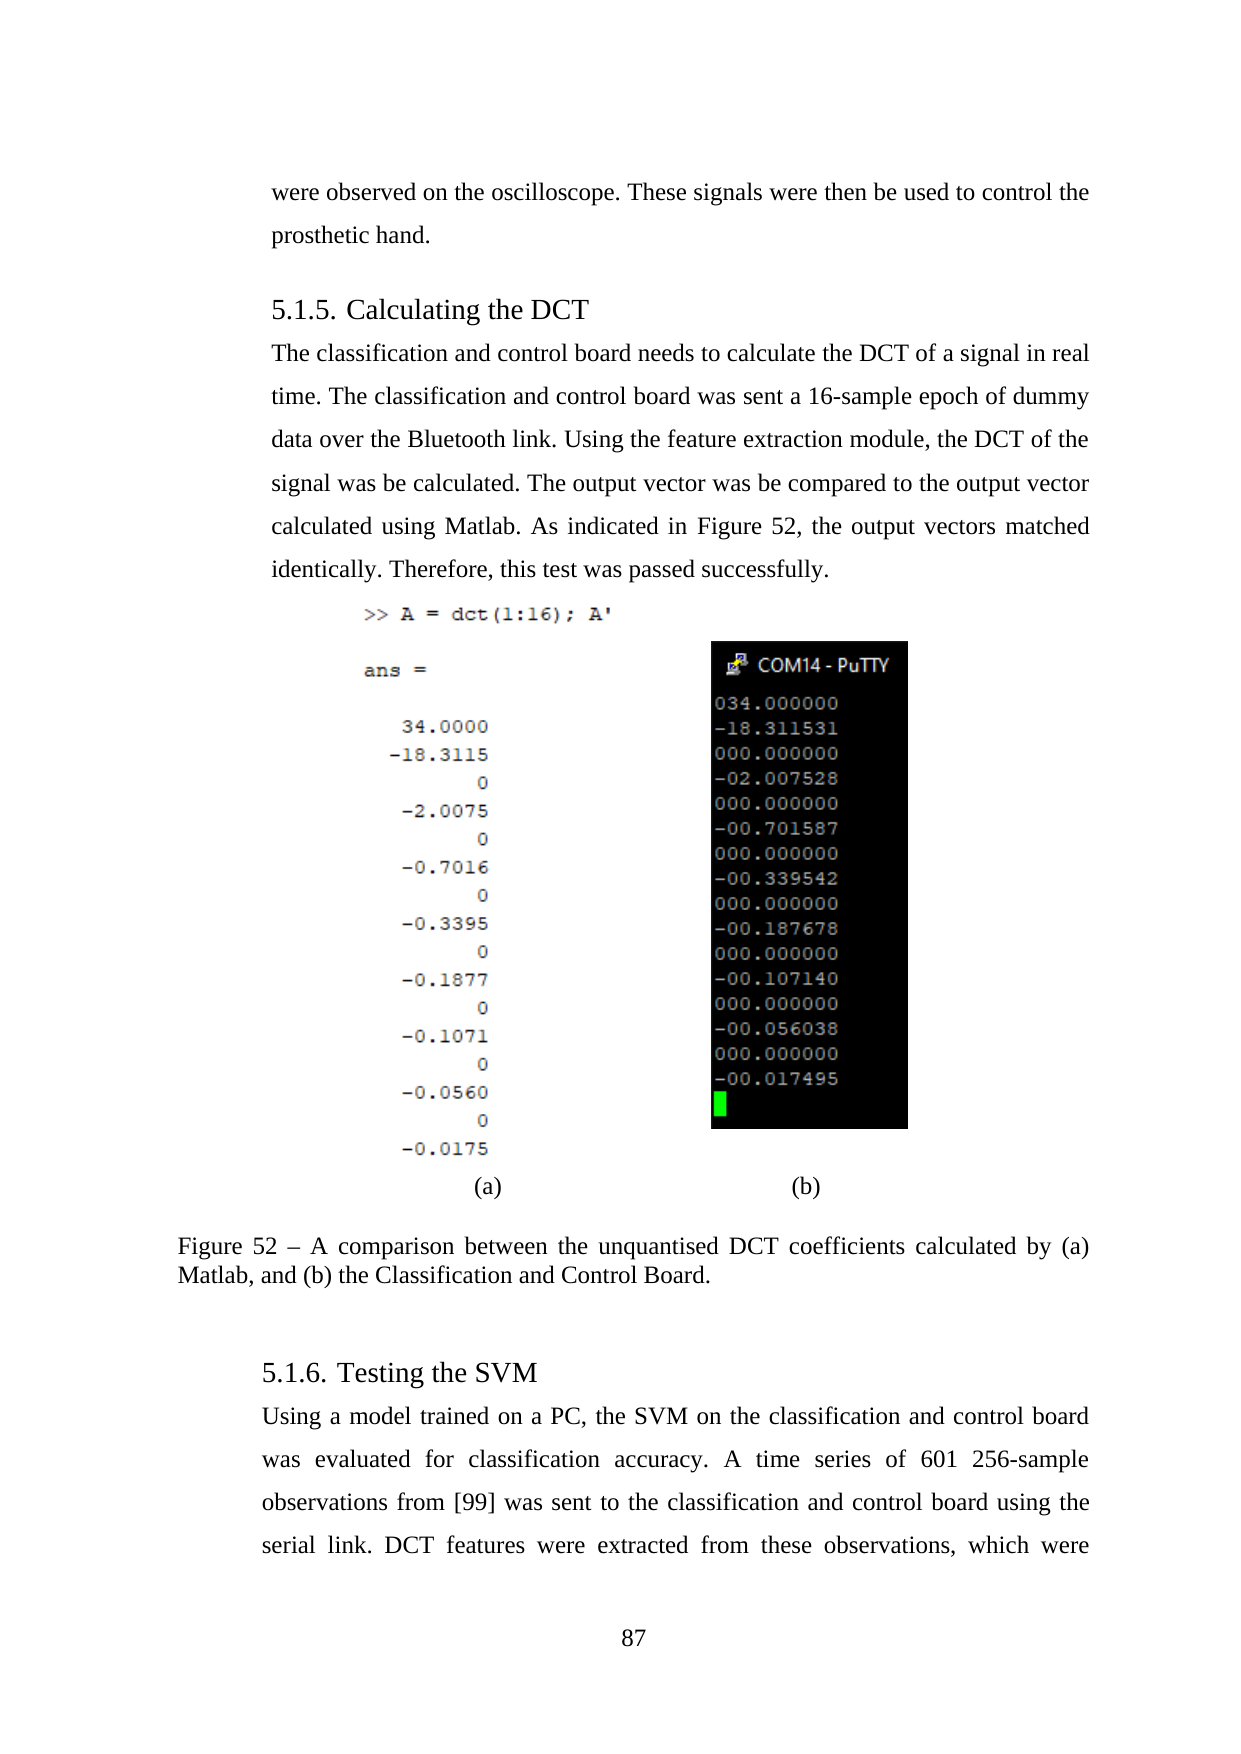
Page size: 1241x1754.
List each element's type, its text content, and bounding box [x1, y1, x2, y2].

picture [711, 641, 908, 1129]
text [271, 177, 1090, 249]
picture [358, 597, 621, 1174]
subtitle Calculating the DCT [271, 292, 1090, 326]
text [262, 1401, 1090, 1559]
subtitle Testing the SVM [262, 1355, 1090, 1388]
text The classification and control board needs to calculate the DCT of a signal in real time. The classification and control board was sent a 16-sample epoch of dummy data over the Bluetooth link. Using the feature extraction module, the DCT of the signal was be calculated. The output vector was be compared to the output vector calculated using Matlab. As indicated in Figure 52, the output vectors matched identically. Therefore, this test was passed successfully. [271, 338, 1090, 583]
